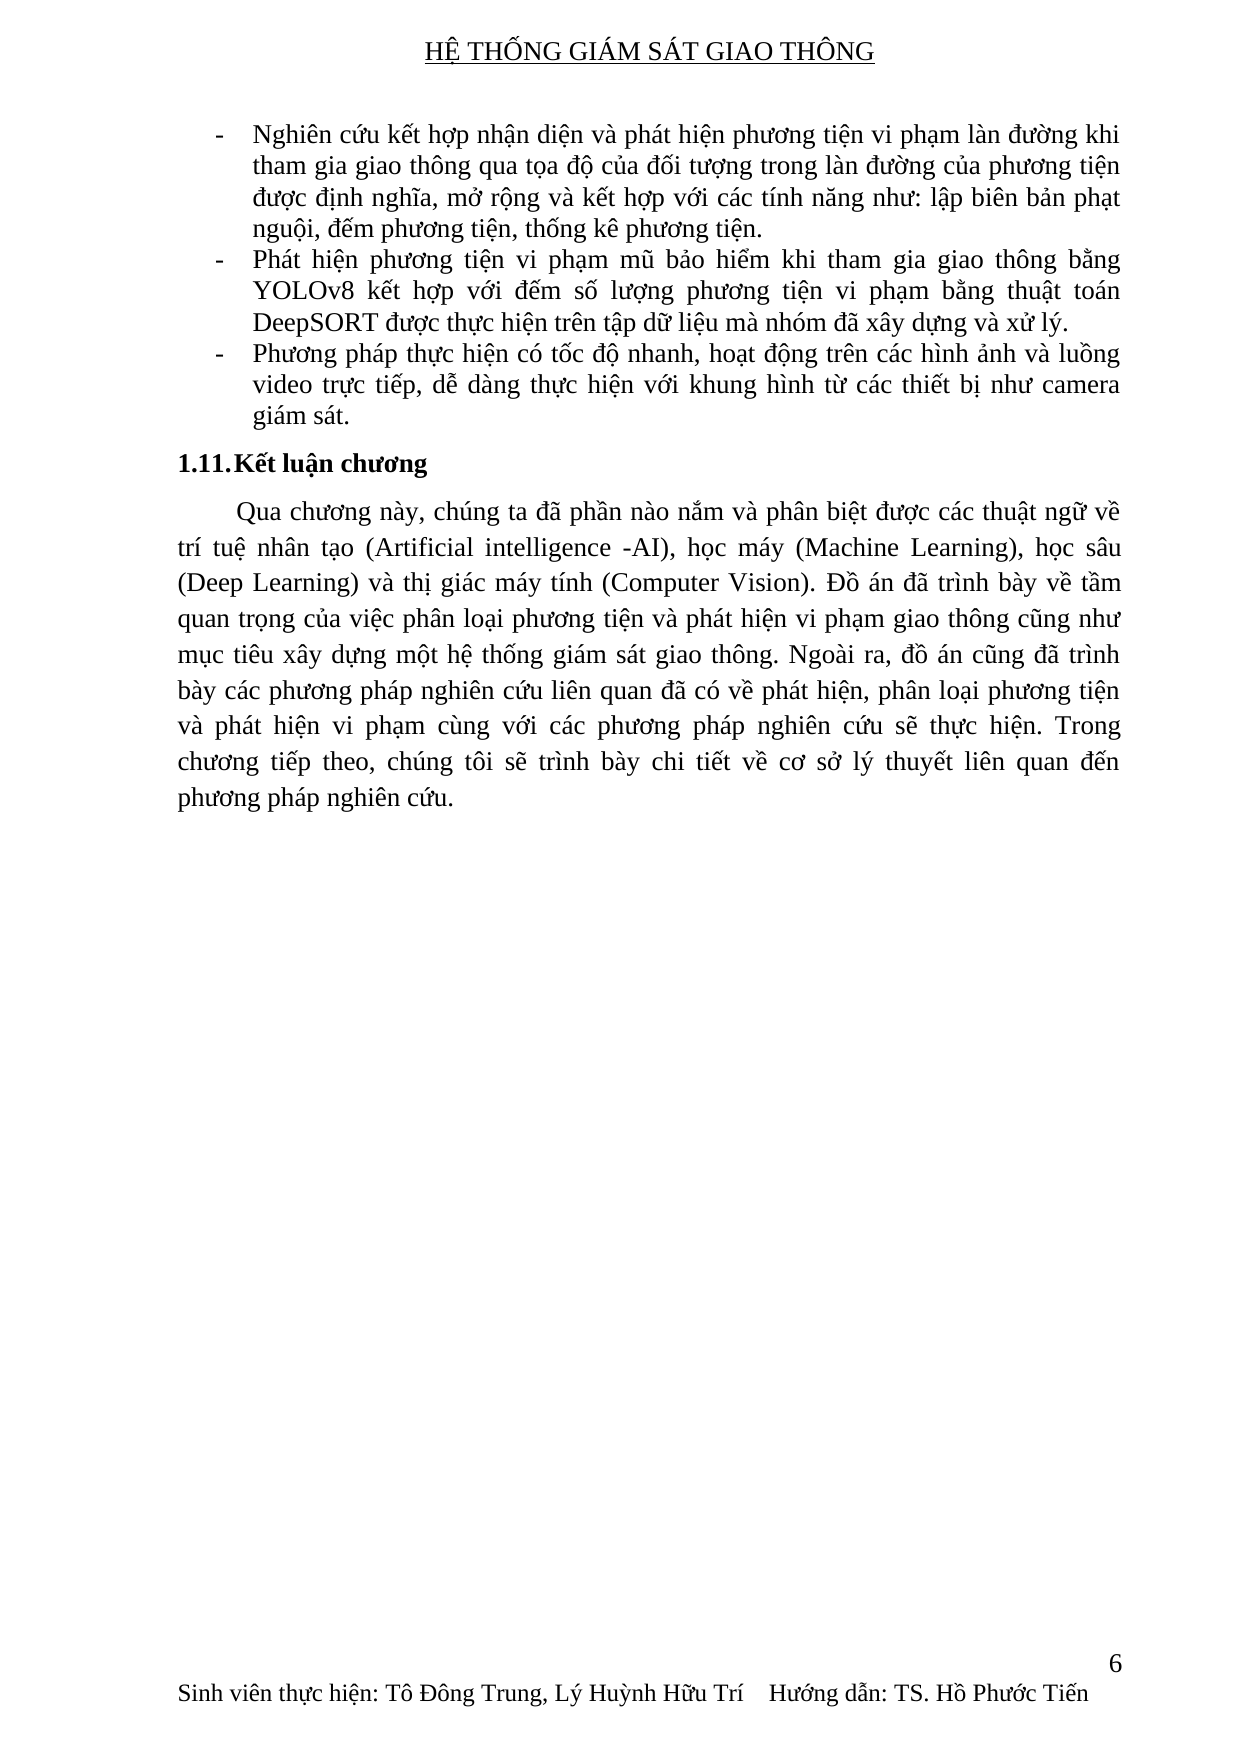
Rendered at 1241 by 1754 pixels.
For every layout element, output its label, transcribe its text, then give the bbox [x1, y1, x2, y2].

list Nghiên cứu kết hợp nhận diện và phát hiện phương tiện vi phạm làn đường khi tham gia giao thông qua tọa độ của đối tượng trong làn đường của phương tiện được định nghĩa, mở rộng và kết hợp với các tính năng như: lập biên bản phạt nguội, đếm phương tiện, thống kê phương tiện. [215, 118, 1122, 243]
list Qua chương này, chúng ta đã phần nào nắm và phân biệt được các thuật ngữ về trí tuệ nhân tạo (Artificial intelligence -AI), học máy (Machine Learning), học sâu (Deep Learning) và thị giác máy tính (Computer Vision). Đồ án đã trình bày về tầm quan trọng của việc phân loại phương tiện và phát hiện vi phạm giao thông cũng như mục tiêu xây dựng một hệ thống giám sát giao thông. Ngoài ra, đồ án cũng đã trình bày các phương pháp nghiên cứu liên quan đã có về phát hiện, phân loại phương tiện và phát hiện vi phạm cùng với các phương pháp nghiên cứu sẽ thực hiện. Trong chương tiếp theo, chúng tôi sẽ trình bày chi tiết về cơ sở lý thuyết liên quan đến phương pháp nghiên cứu. [177, 495, 1122, 812]
subtitle Kết luận chương [177, 447, 1122, 478]
list Phát hiện phương tiện vi phạm mũ bảo hiểm khi tham gia giao thông bằng YOLOv8 kết hợp với đếm số lượng phương tiện vi phạm bằng thuật toán DeepSORT được thực hiện trên tập dữ liệu mà nhóm đã xây dựng và xử lý. [215, 243, 1122, 337]
list Phương pháp thực hiện có tốc độ nhanh, hoạt động trên các hình ảnh và luồng video trực tiếp, dễ dàng thực hiện với khung hình từ các thiết bị như camera giám sát. [215, 337, 1122, 431]
